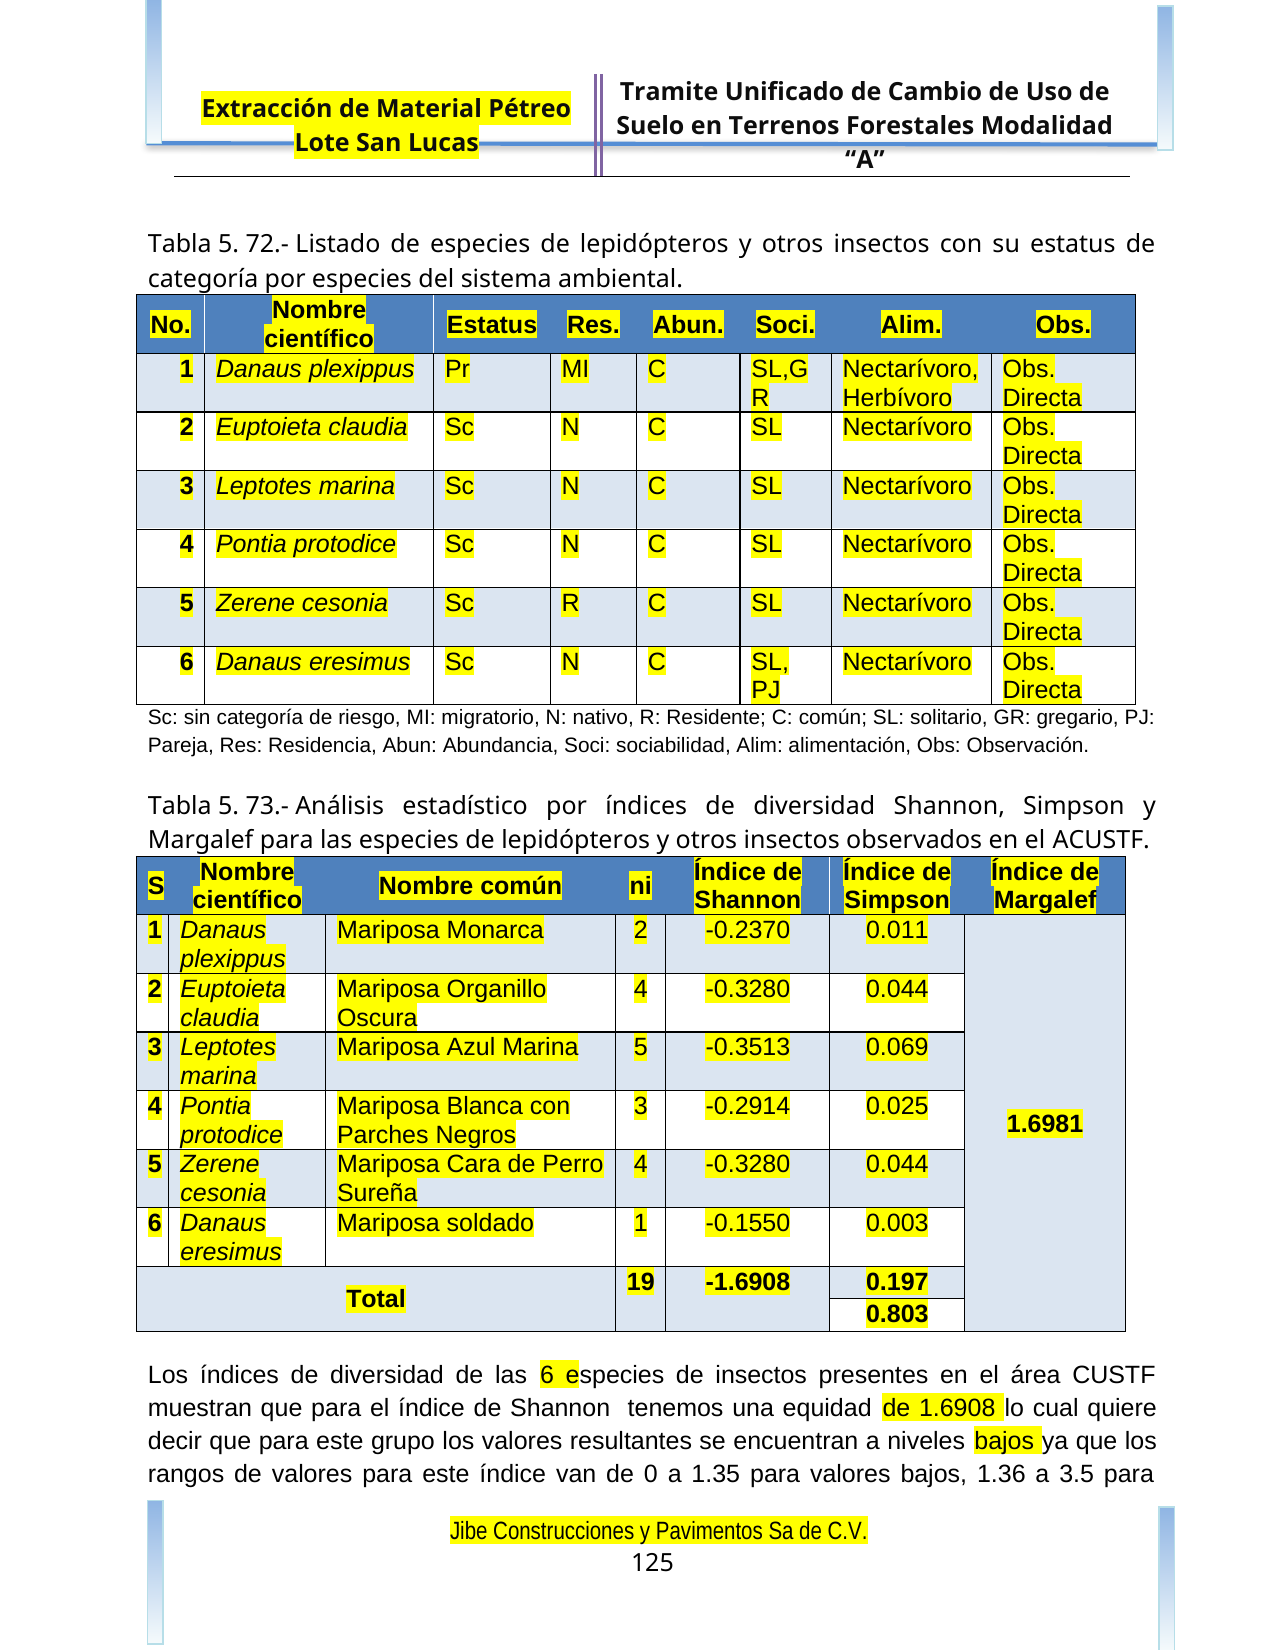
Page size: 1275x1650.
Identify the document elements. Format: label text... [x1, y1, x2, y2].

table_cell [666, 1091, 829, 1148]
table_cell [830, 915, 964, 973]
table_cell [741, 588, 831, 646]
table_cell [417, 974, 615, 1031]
text Sc: sin categoría de riesgo, MI: migratorio, N: nativo, R: Residente; C: común; SL: solitario, GR: gregario, PJ: Pareja, Res: Residencia, Abun: Abundancia, Soci: sociabilidad, Alim: alimentación, Obs: Observación. [148, 705, 1157, 757]
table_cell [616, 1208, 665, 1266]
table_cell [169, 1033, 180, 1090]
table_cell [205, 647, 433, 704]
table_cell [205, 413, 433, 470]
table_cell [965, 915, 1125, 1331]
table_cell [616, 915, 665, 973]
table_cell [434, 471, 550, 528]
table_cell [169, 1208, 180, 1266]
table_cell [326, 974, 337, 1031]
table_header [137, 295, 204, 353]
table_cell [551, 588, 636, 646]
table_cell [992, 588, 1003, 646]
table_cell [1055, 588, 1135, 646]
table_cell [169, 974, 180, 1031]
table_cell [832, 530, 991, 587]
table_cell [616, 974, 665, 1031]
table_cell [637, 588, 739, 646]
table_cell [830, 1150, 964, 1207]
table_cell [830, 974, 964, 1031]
list Análisis estadístico por índices de diversidad Shannon, Simpson y Margalef para las especies de lepidópteros y otros insectos observados en el ACUSTF. [148, 788, 1157, 856]
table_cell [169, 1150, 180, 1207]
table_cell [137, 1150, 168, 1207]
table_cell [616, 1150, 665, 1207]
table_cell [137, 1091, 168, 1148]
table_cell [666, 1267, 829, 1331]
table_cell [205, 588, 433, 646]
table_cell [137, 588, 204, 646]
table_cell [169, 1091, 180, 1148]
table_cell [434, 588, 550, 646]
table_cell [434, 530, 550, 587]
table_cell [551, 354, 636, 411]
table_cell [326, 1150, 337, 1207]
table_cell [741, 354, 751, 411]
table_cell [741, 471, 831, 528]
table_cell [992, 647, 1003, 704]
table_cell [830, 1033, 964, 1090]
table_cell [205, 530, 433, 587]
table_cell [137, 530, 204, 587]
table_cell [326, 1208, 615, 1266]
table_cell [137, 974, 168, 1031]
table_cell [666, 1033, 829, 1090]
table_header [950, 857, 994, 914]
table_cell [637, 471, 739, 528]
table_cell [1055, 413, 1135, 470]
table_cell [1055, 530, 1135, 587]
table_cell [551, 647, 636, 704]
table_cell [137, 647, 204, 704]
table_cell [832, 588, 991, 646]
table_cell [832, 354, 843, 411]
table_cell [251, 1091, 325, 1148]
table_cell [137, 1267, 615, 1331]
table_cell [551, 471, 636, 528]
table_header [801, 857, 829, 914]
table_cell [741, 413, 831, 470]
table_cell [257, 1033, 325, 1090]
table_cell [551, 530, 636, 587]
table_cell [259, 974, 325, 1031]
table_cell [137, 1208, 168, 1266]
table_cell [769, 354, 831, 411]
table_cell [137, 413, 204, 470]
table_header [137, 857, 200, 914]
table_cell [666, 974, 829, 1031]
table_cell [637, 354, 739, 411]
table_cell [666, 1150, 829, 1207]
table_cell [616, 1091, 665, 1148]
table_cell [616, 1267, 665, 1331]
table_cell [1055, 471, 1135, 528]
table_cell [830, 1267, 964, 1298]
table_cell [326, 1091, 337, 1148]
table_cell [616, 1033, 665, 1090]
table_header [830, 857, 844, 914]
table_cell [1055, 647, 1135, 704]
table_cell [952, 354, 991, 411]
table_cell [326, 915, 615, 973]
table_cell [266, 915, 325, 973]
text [148, 1360, 1157, 1487]
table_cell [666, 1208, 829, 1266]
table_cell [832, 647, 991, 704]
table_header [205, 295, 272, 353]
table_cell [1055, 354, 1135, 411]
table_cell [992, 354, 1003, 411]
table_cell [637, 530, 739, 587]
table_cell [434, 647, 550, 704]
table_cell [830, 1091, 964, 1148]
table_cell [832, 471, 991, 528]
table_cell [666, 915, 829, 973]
list Listado de especies de lepidópteros y otros insectos con su estatus de categoría por especies del sistema ambiental. [148, 226, 1157, 294]
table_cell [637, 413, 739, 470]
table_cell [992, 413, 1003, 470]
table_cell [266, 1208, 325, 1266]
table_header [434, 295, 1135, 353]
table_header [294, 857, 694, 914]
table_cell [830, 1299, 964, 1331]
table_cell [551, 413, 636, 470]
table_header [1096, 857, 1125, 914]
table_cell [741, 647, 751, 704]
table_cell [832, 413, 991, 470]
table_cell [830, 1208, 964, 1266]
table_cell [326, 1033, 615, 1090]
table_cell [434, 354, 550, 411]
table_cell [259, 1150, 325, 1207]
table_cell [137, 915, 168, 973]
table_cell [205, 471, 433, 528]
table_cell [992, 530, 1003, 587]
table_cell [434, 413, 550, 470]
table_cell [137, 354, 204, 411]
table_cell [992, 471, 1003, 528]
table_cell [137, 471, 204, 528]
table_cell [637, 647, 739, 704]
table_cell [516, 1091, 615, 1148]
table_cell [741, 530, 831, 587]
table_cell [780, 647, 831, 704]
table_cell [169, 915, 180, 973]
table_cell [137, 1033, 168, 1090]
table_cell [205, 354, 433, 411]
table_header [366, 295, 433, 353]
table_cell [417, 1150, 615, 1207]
